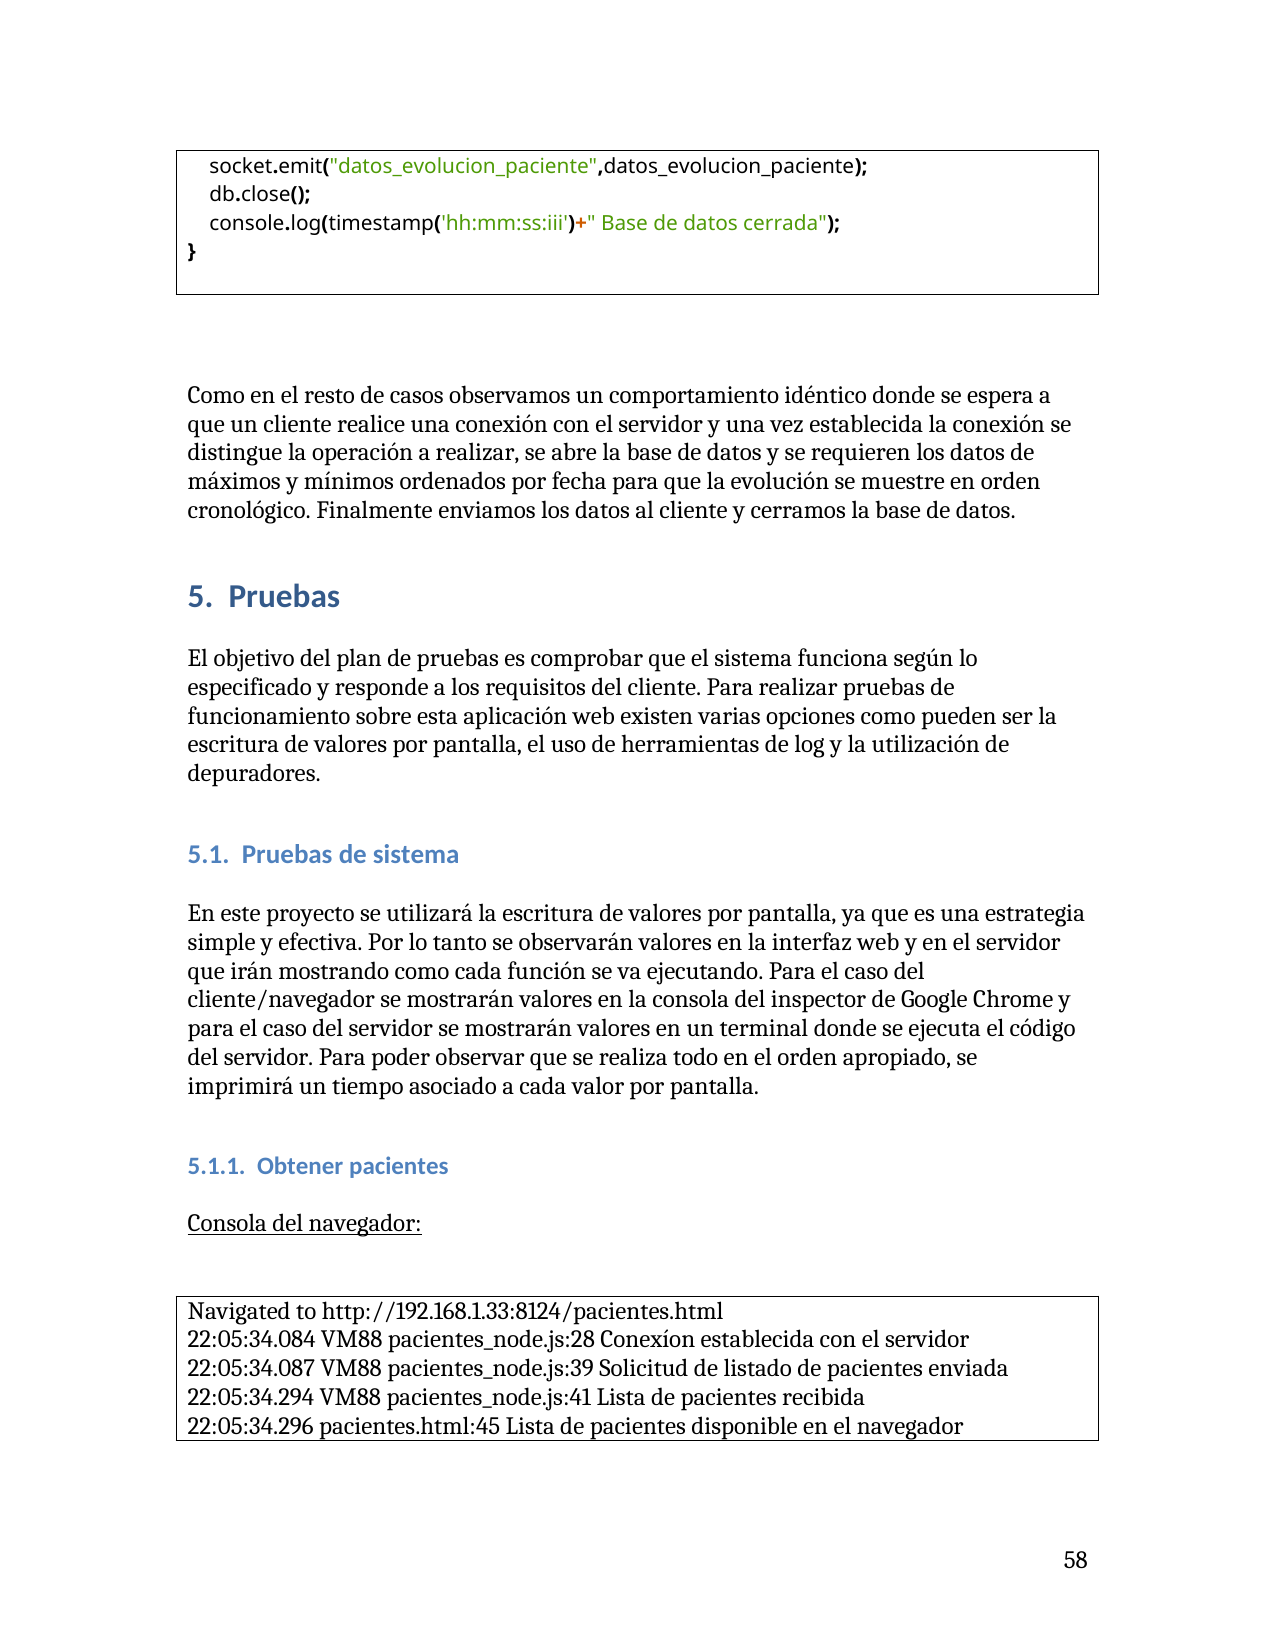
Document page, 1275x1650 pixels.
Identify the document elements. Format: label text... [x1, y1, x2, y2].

subtitle 5.1.. Obtener pacientes [187, 1150, 1087, 1181]
table_header [177, 151, 1098, 293]
text Como en el resto de casos observamos un comportamiento idéntico donde se espera a que un cliente realice una conexión con el servidor y una vez establecida la conexión se distingue la operación a realizar, se abre la base de datos y se requieren los datos de máximos y mínimos ordenados por fecha para que la evolución se muestre en orden cronológico. Finalmente enviamos los datos al cliente y cerramos la base de datos. [187, 381, 1087, 524]
text En este proyecto se utilizará la escritura de valores por pantalla, ya que es una estrategia simple y efectiva. Por lo tanto se observarán valores en la interfaz web y en el servidor que irán mostrando como cada función se va ejecutando. Para el caso del cliente/navegador se mostrarán valores en la consola del inspector de Google Chrome y para el caso del servidor se mostrarán valores en un terminal donde se ejecuta el código del servidor. Para poder observar que se realiza todo en el orden apropiado, se imprimirá un tiempo asociado a cada valor por pantalla. [187, 899, 1087, 1100]
table_header [177, 1297, 1098, 1440]
text El objetivo del plan de pruebas es comprobar que el sistema funciona según lo especificado y responde a los requisitos del cliente. Para realizar pruebas de funcionamiento sobre esta aplicación web existen varias opciones como pueden ser la escritura de valores por pantalla, el uso de herramientas de log y la utilización de depuradores. [187, 644, 1087, 788]
text Consola del navegador: [187, 1209, 1087, 1238]
subtitle 5. Pruebas [187, 574, 1087, 615]
subtitle 5.1. Pruebas de sistema [187, 837, 1087, 870]
